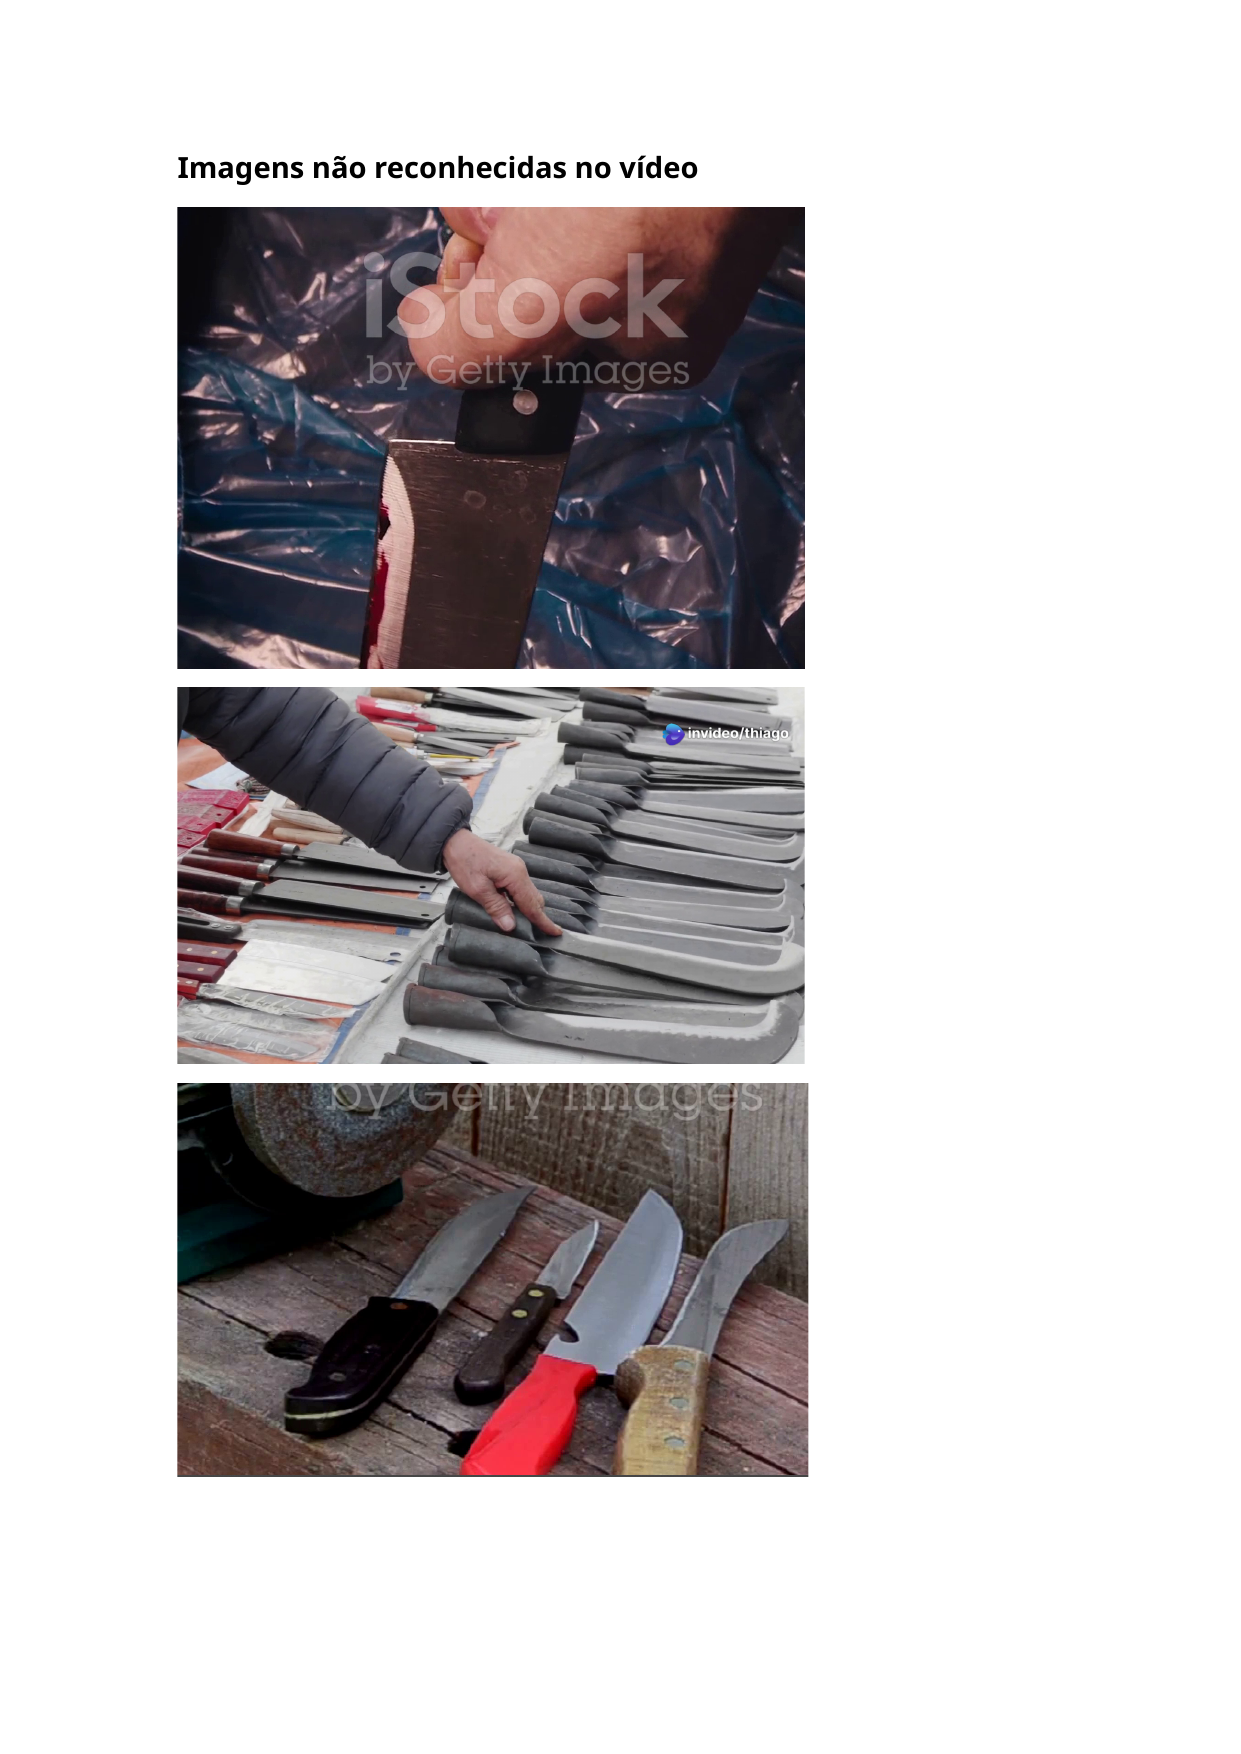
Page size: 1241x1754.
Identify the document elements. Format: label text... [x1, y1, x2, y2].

picture [177, 687, 805, 1064]
picture [177, 207, 805, 669]
text Imagens não reconhecidas no vídeo [177, 148, 1063, 187]
picture [177, 1083, 809, 1477]
